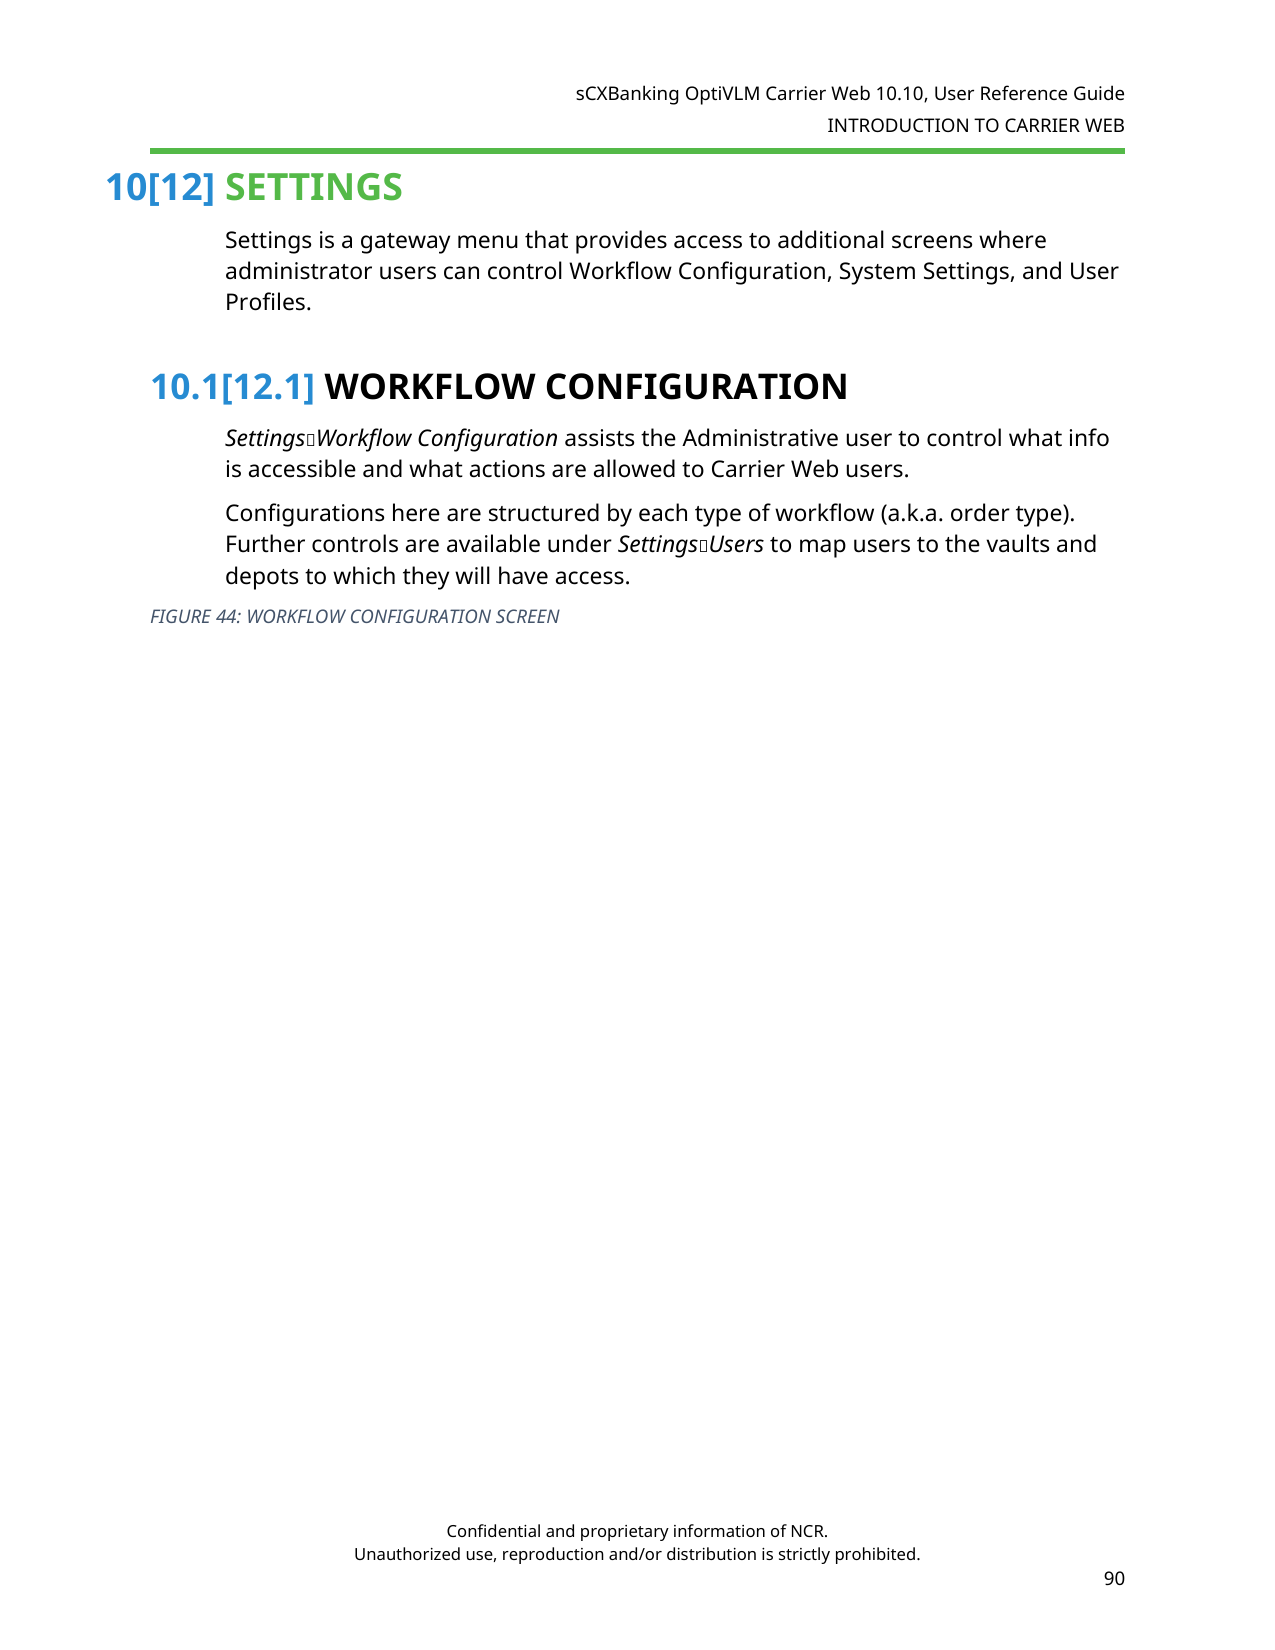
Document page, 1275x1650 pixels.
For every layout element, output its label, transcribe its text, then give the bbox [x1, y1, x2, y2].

text SettingsWorkflow Configuration assists the Administrative user to control what info is accessible and what actions are allowed to Carrier Web users. [225, 422, 1125, 484]
text FIGURE 44: WORKFLOW CONFIGURATION SCREEN [150, 603, 1125, 629]
text Settings is a gateway menu that provides access to additional screens where administrator users can control Workflow Configuration, System Settings, and User Profiles. [225, 224, 1125, 349]
text Configurations here are structured by each type of workflow (a.k.a. order type). Further controls are available under SettingsUsers to map users to the vaults and depots to which they will have access. [225, 497, 1125, 591]
subtitle WORKFLOW CONFIGURATION [150, 361, 1125, 409]
subtitle SETTINGS [104, 160, 1125, 211]
